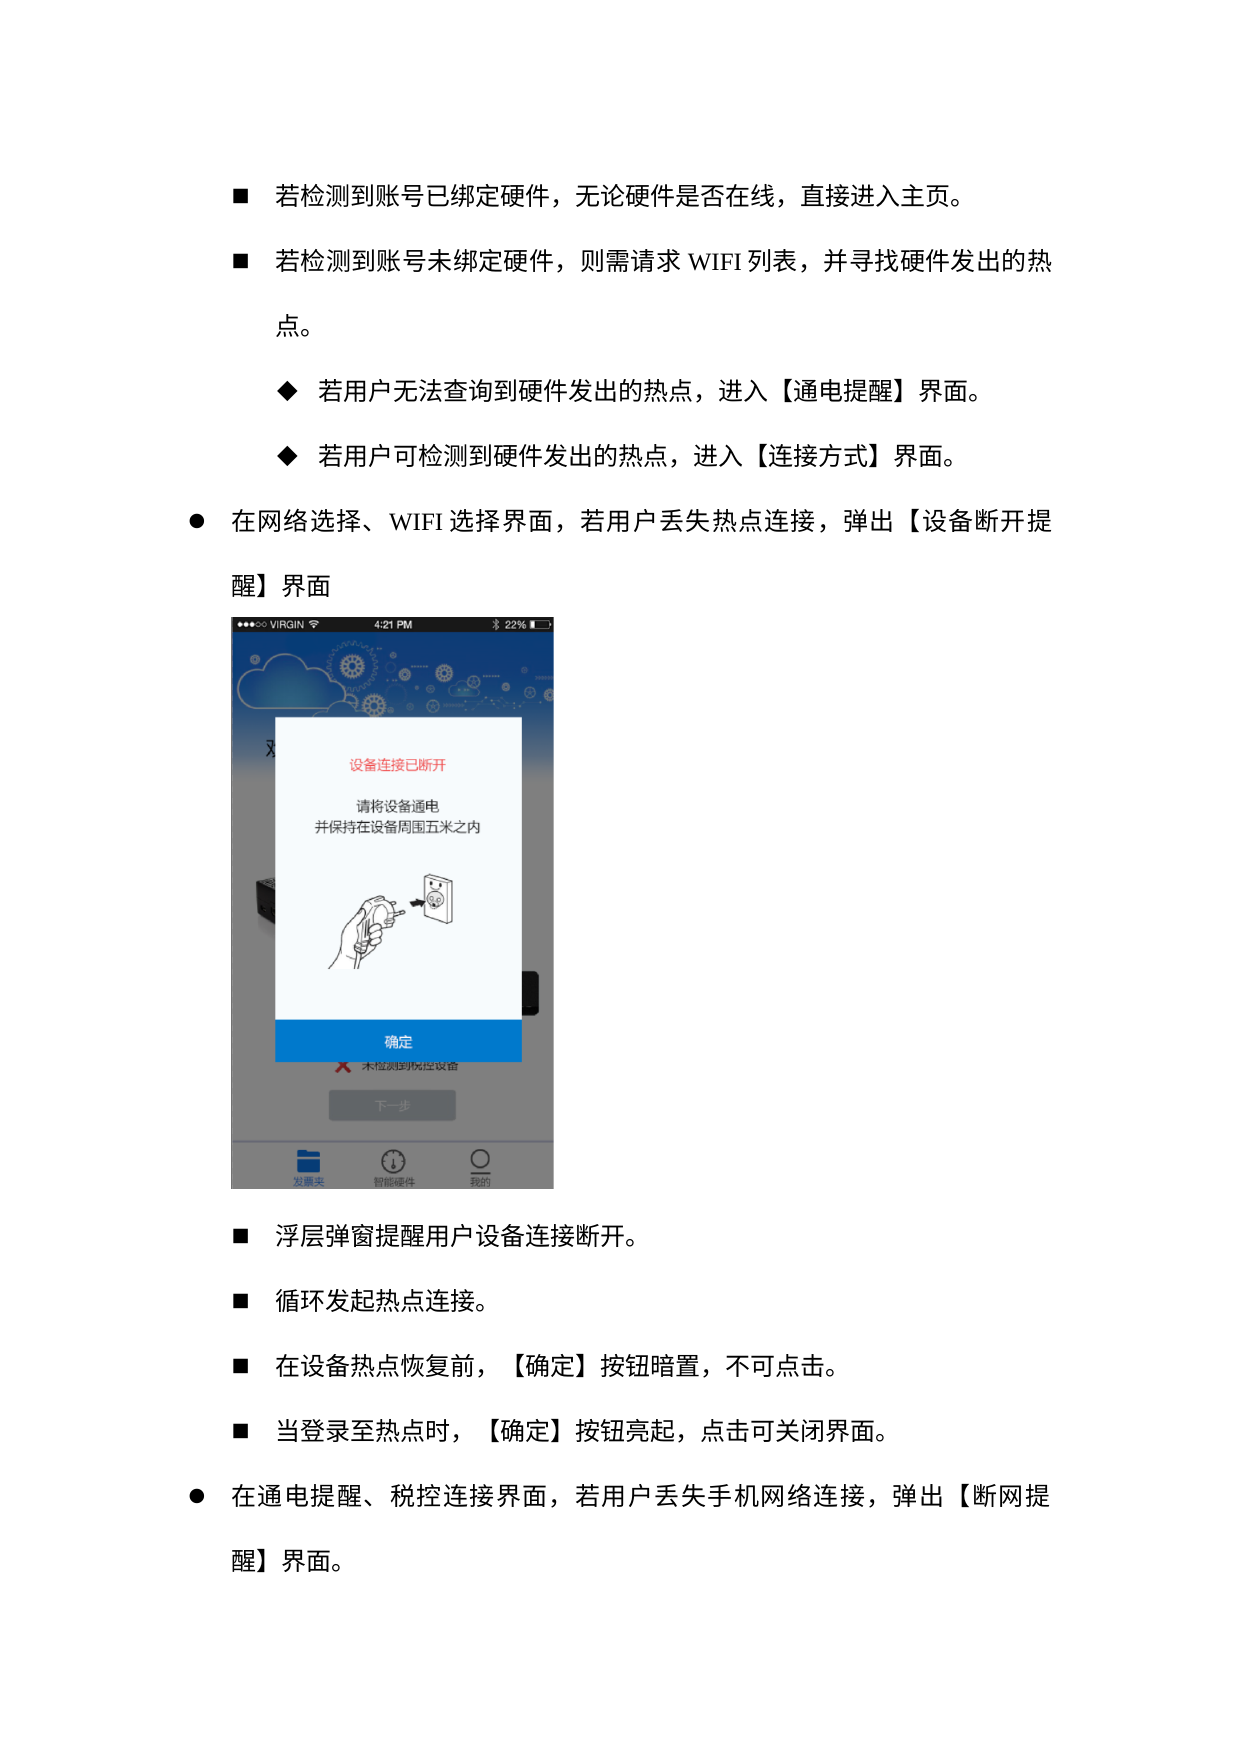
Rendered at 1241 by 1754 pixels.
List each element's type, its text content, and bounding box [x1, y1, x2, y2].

list 当登录至热点时，【确定】按钮亮起，点击可关闭界面。 [231, 1397, 1053, 1462]
list 循环发起热点连接。 [231, 1267, 1053, 1332]
list 若用户可检测到硬件发出的热点，进入【连接方式】界面。 [275, 422, 1053, 487]
list 若用户无法查询到硬件发出的热点，进入【通电提醒】界面。 [275, 357, 1053, 422]
list 在网络选择、WIFI选择界面，若用户丢失热点连接，弹出【设备断开提醒】界面 [187, 487, 1053, 617]
list 浮层弹窗提醒用户设备连接断开。 [231, 1202, 1053, 1267]
list 在设备热点恢复前，【确定】按钮暗置，不可点击。 [231, 1332, 1053, 1397]
picture [231, 617, 554, 1189]
list 在通电提醒、税控连接界面，若用户丢失手机网络连接，弹出【断网提醒】界面。 [187, 1462, 1053, 1592]
list 若检测到账号已绑定硬件，无论硬件是否在线，直接进入主页。 [231, 162, 1053, 227]
list 若检测到账号未绑定硬件，则需请求WIFI列表，并寻找硬件发出的热点。 [231, 227, 1053, 357]
